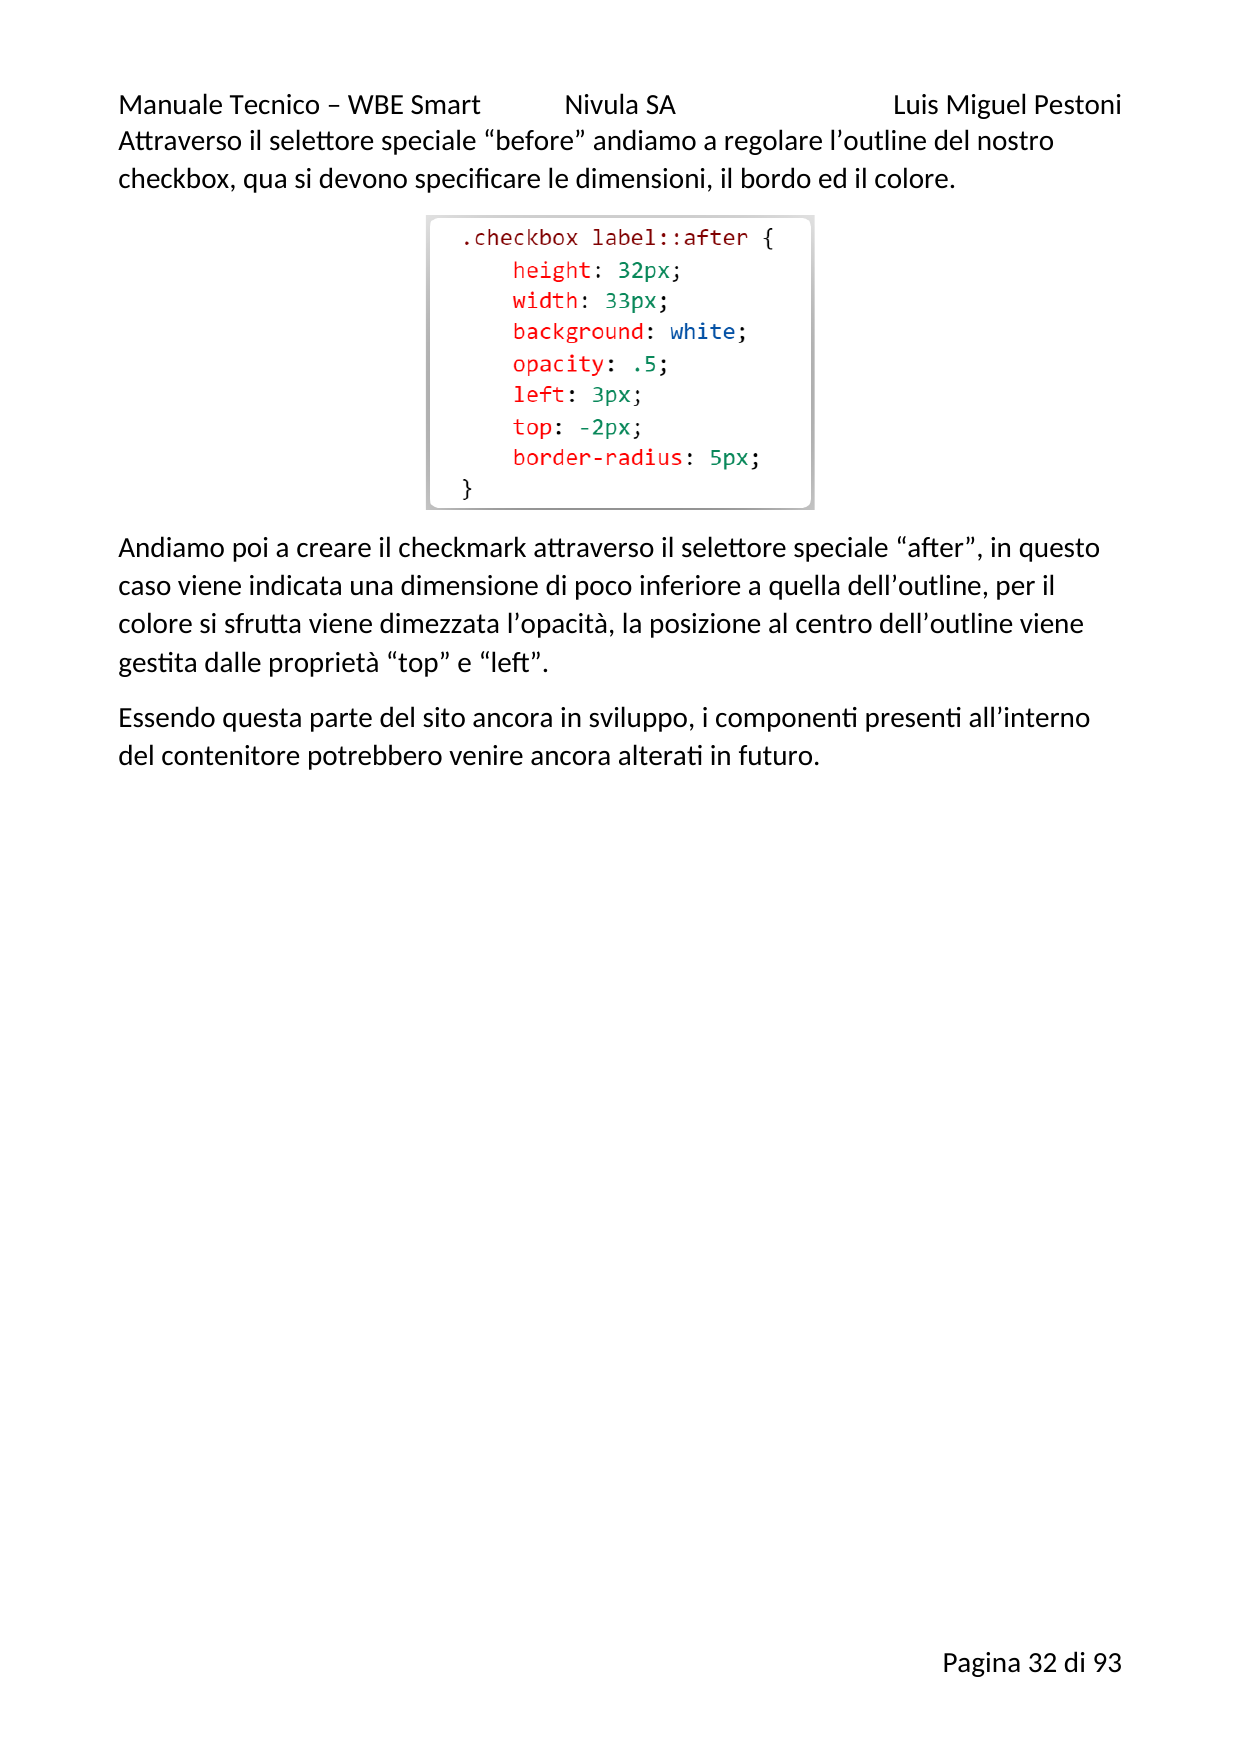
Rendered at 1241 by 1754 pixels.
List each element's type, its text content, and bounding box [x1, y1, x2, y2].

text Andiamo poi a creare il checkmark attraverso il selettore speciale “after”, in questo caso viene indicata una dimensione di poco inferiore a quella dell’outline, per il colore si sfrutta viene dimezzata l’opacità, la posizione al centro dell’outline viene gestita dalle proprietà “top” e “left”. [118, 529, 1122, 679]
text Essendo questa parte del sito ancora in sviluppo, i componenti presenti all’interno del contenitore potrebbero venire ancora alterati in futuro. [118, 699, 1122, 773]
text Attraverso il selettore speciale “before” andiamo a regolare l’outline del nostro checkbox, qua si devono specificare le dimensioni, il bordo ed il colore. [118, 122, 1122, 196]
picture [425, 215, 815, 510]
